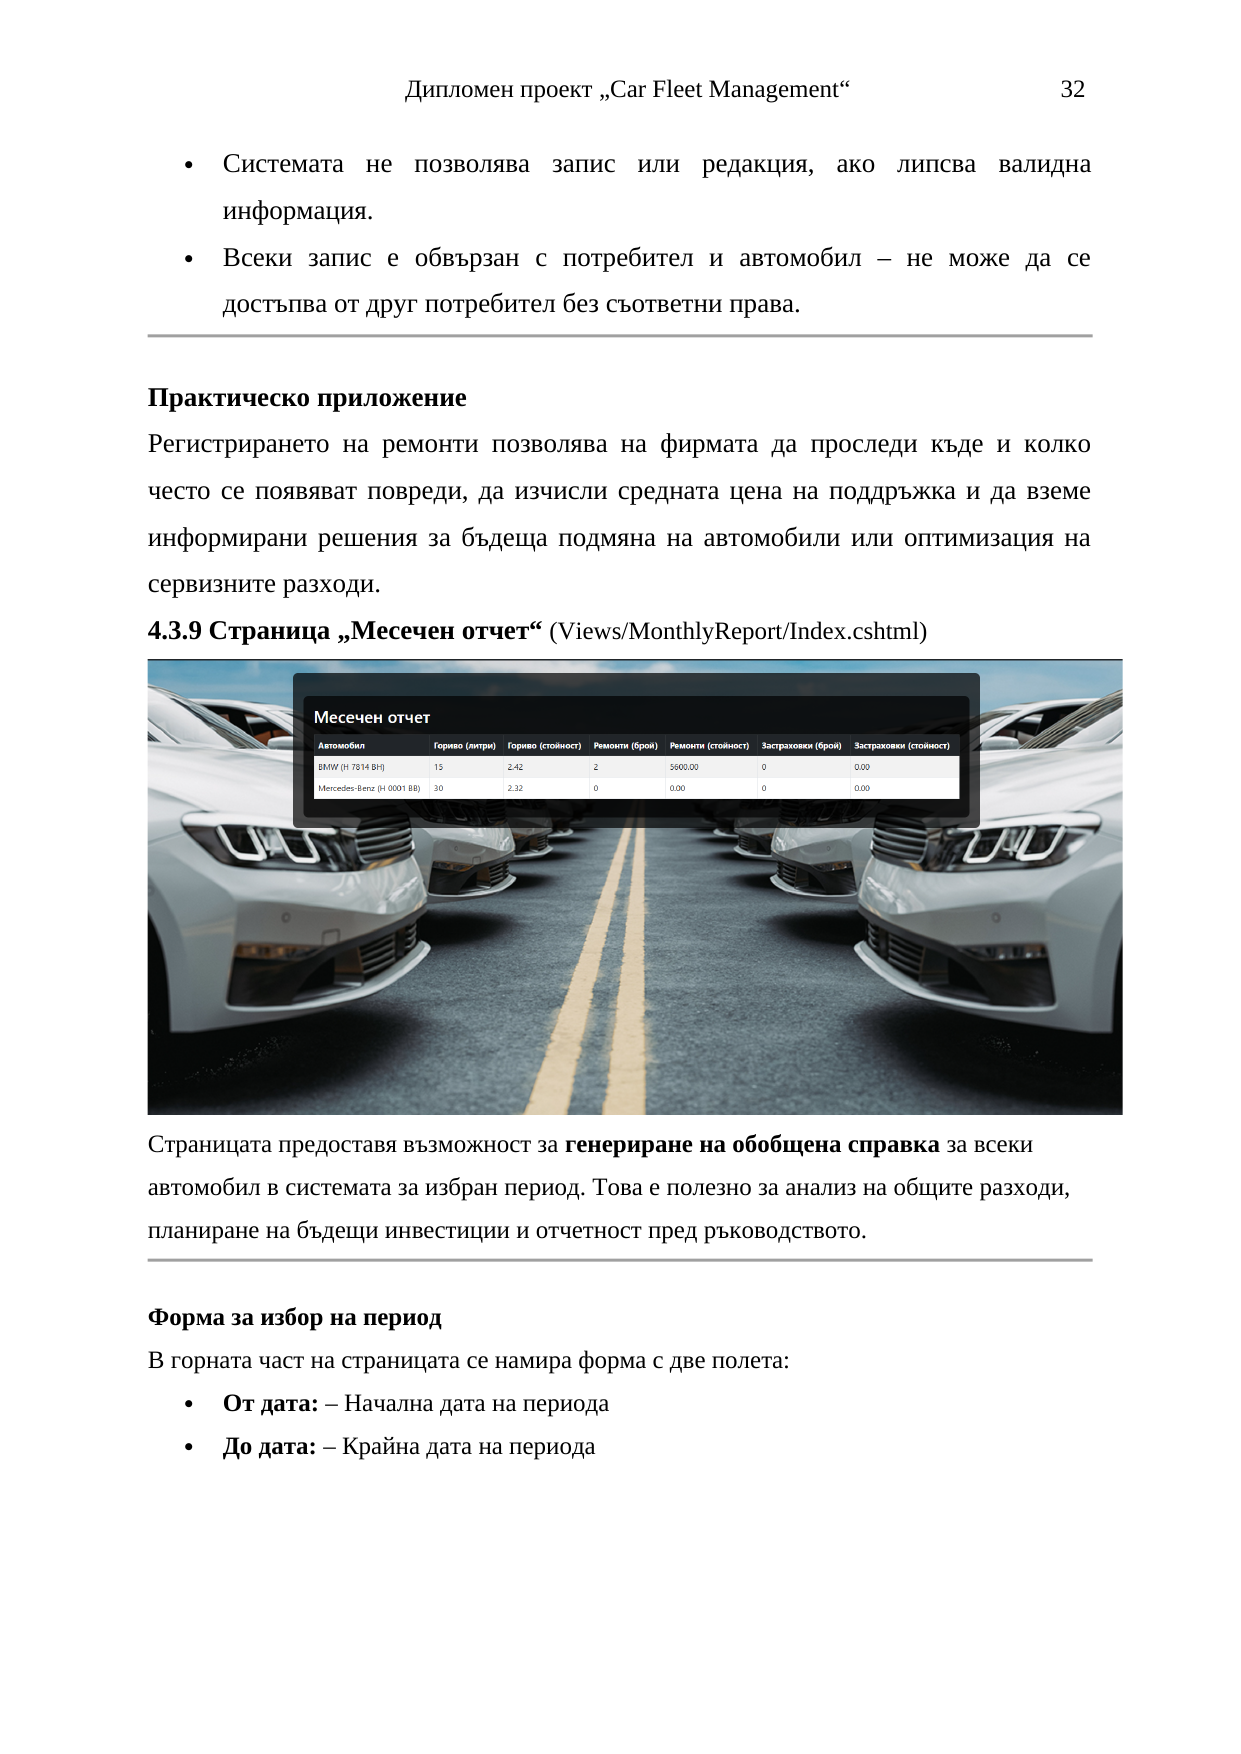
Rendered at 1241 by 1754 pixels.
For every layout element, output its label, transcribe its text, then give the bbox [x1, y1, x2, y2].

list От дата: – Начална дата на периода [185, 1388, 1093, 1417]
list До дата: – Крайна дата на периода [185, 1431, 1093, 1460]
text Практическо приложение [148, 338, 1093, 412]
picture [147, 659, 1123, 1115]
text Форма за избор на период [148, 1262, 1093, 1330]
list Системата не позволява запис или редакция, ако липсва валидна информация. [185, 148, 1093, 225]
text В горната част на страницата се намира форма с две полета: [148, 1345, 1093, 1373]
text 4.3.9 Страница „Месечен отчет“ (Views/MonthlyReport/Index.cshtml)Страницата предоставя възможност за генериране на обобщена справка за всеки автомобил в системата за избран период. Това е полезно за анализ на общите разходи, планиране на бъдещи инвестиции и отчетност пред ръководството. [148, 614, 1093, 659]
text Регистрирането на ремонти позволява на фирмата да проследи къде и колко често се появяват повреди, да изчисли средната цена на поддръжка и да вземе информирани решения за бъдеща подмяна на автомобили или оптимизация на сервизните разходи. [148, 428, 1093, 599]
list Всеки запис е обвързан с потребител и автомобил – не може да се достъпва от друг потребител без съответни права. [185, 241, 1093, 319]
text 4.3.9 Страница „Месечен отчет“ (Views/MonthlyReport/Index.cshtml)Страницата предоставя възможност за генериране на обобщена справка за всеки автомобил в системата за избран период. Това е полезно за анализ на общите разходи, планиране на бъдещи инвестиции и отчетност пред ръководството. [148, 1115, 1093, 1244]
